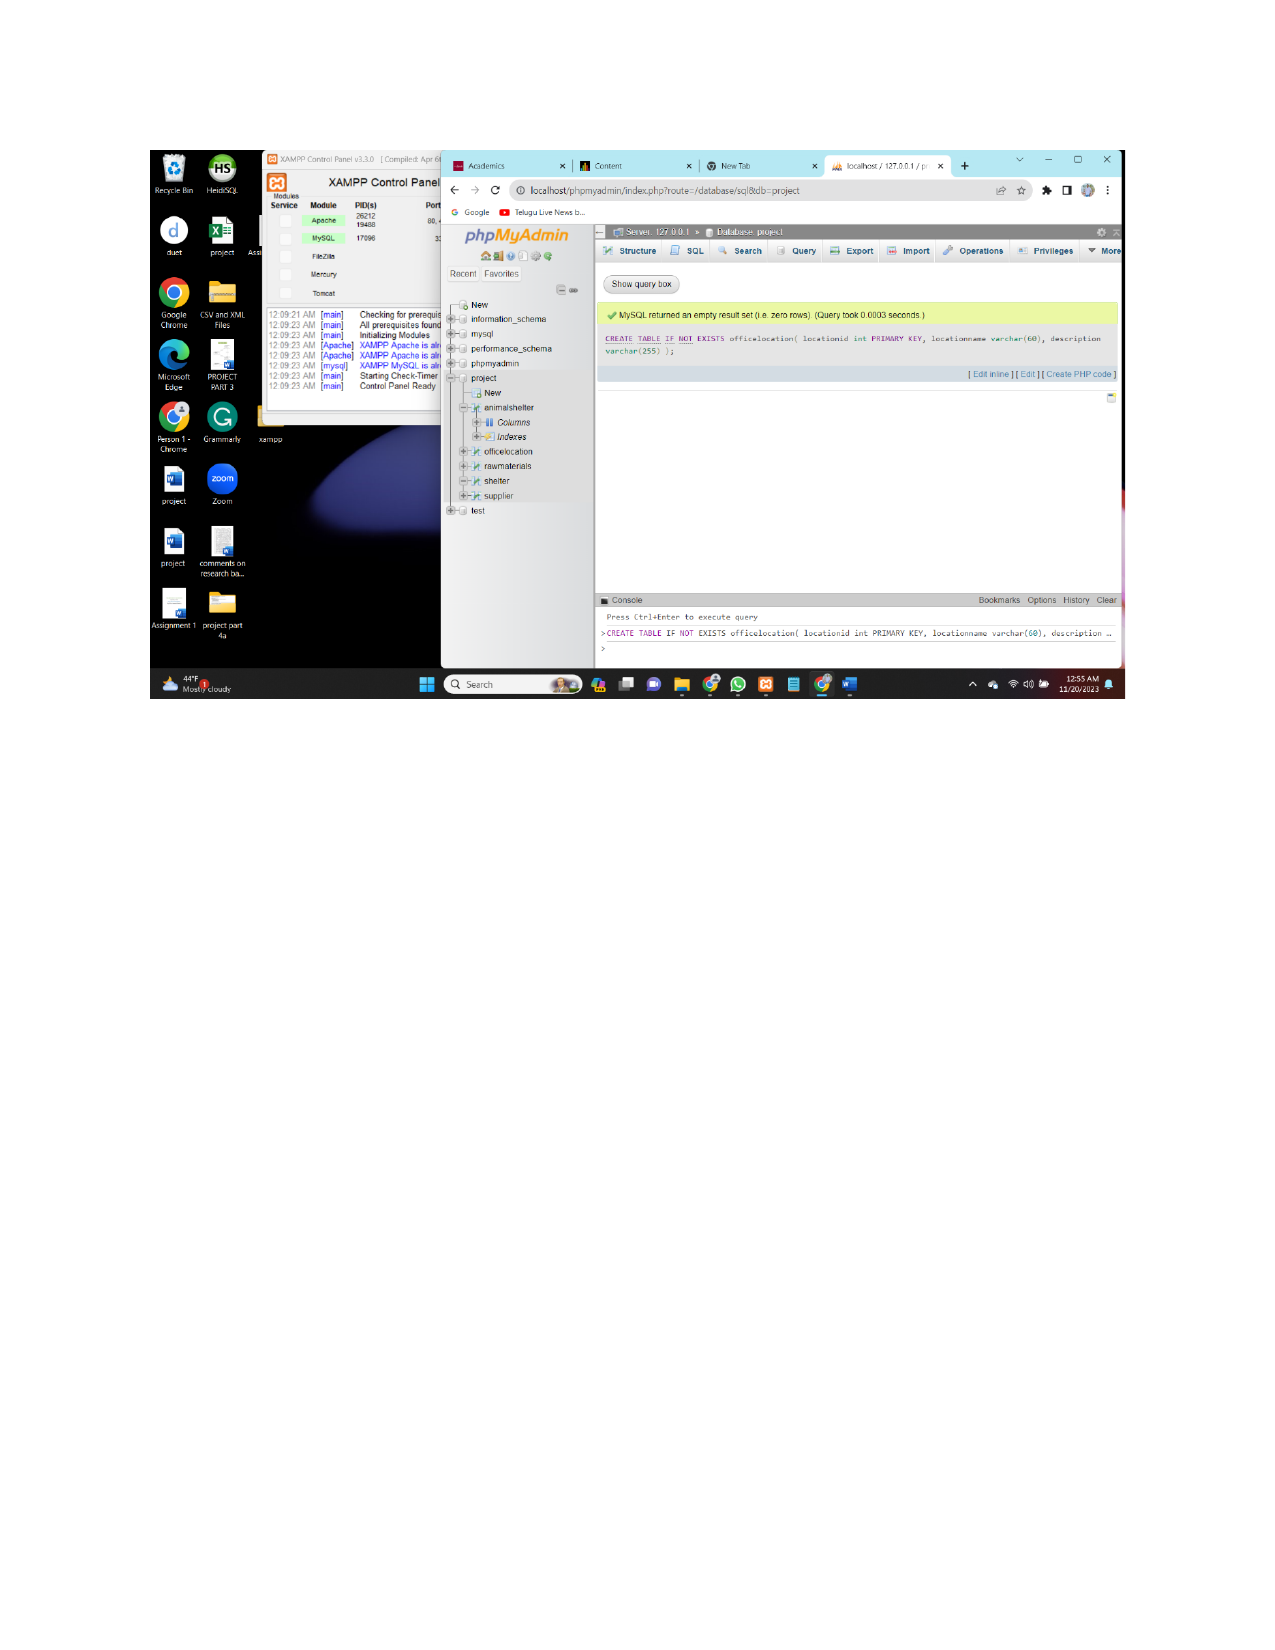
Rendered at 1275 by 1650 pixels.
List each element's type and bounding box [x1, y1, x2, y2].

picture [150, 150, 1125, 699]
